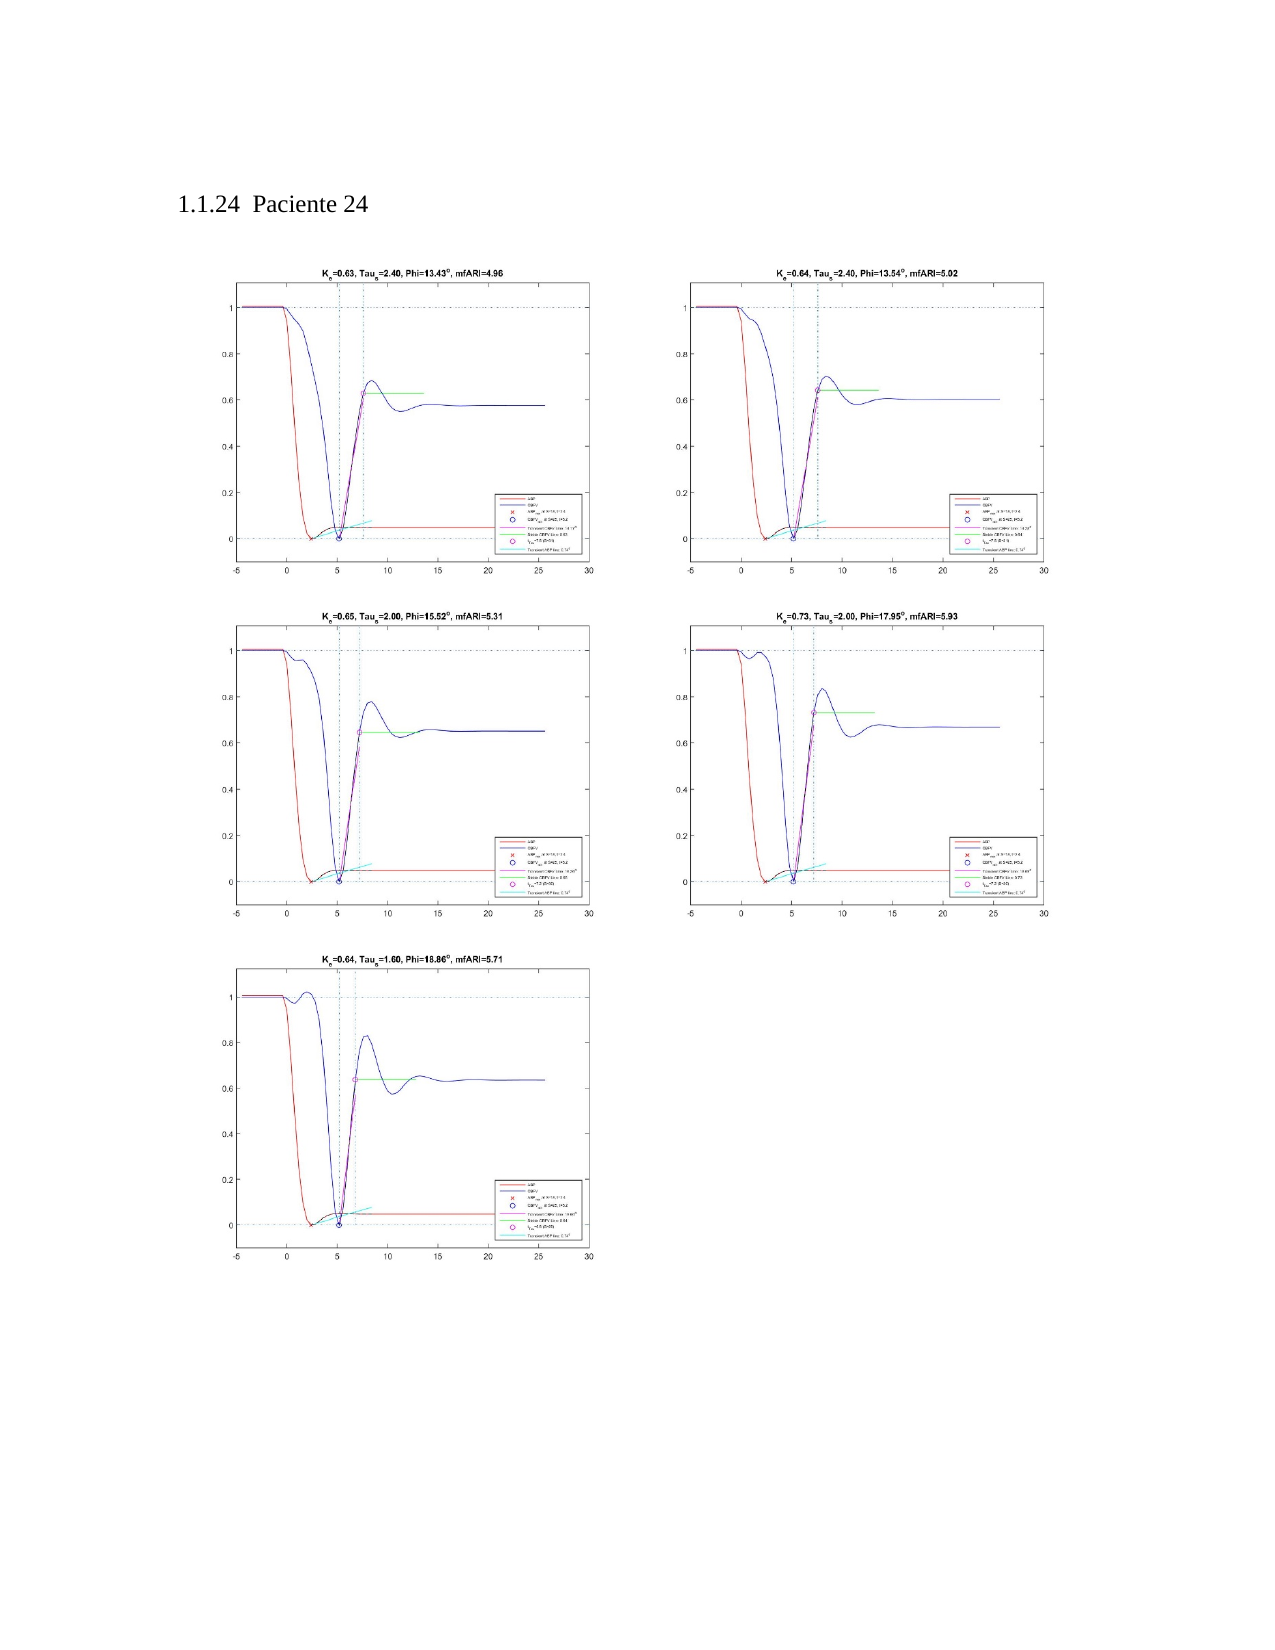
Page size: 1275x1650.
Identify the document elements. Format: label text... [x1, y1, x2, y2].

subtitle Paciente 24 [177, 189, 1098, 218]
picture [177, 944, 632, 1285]
picture [177, 601, 1087, 942]
picture [177, 257, 1087, 599]
